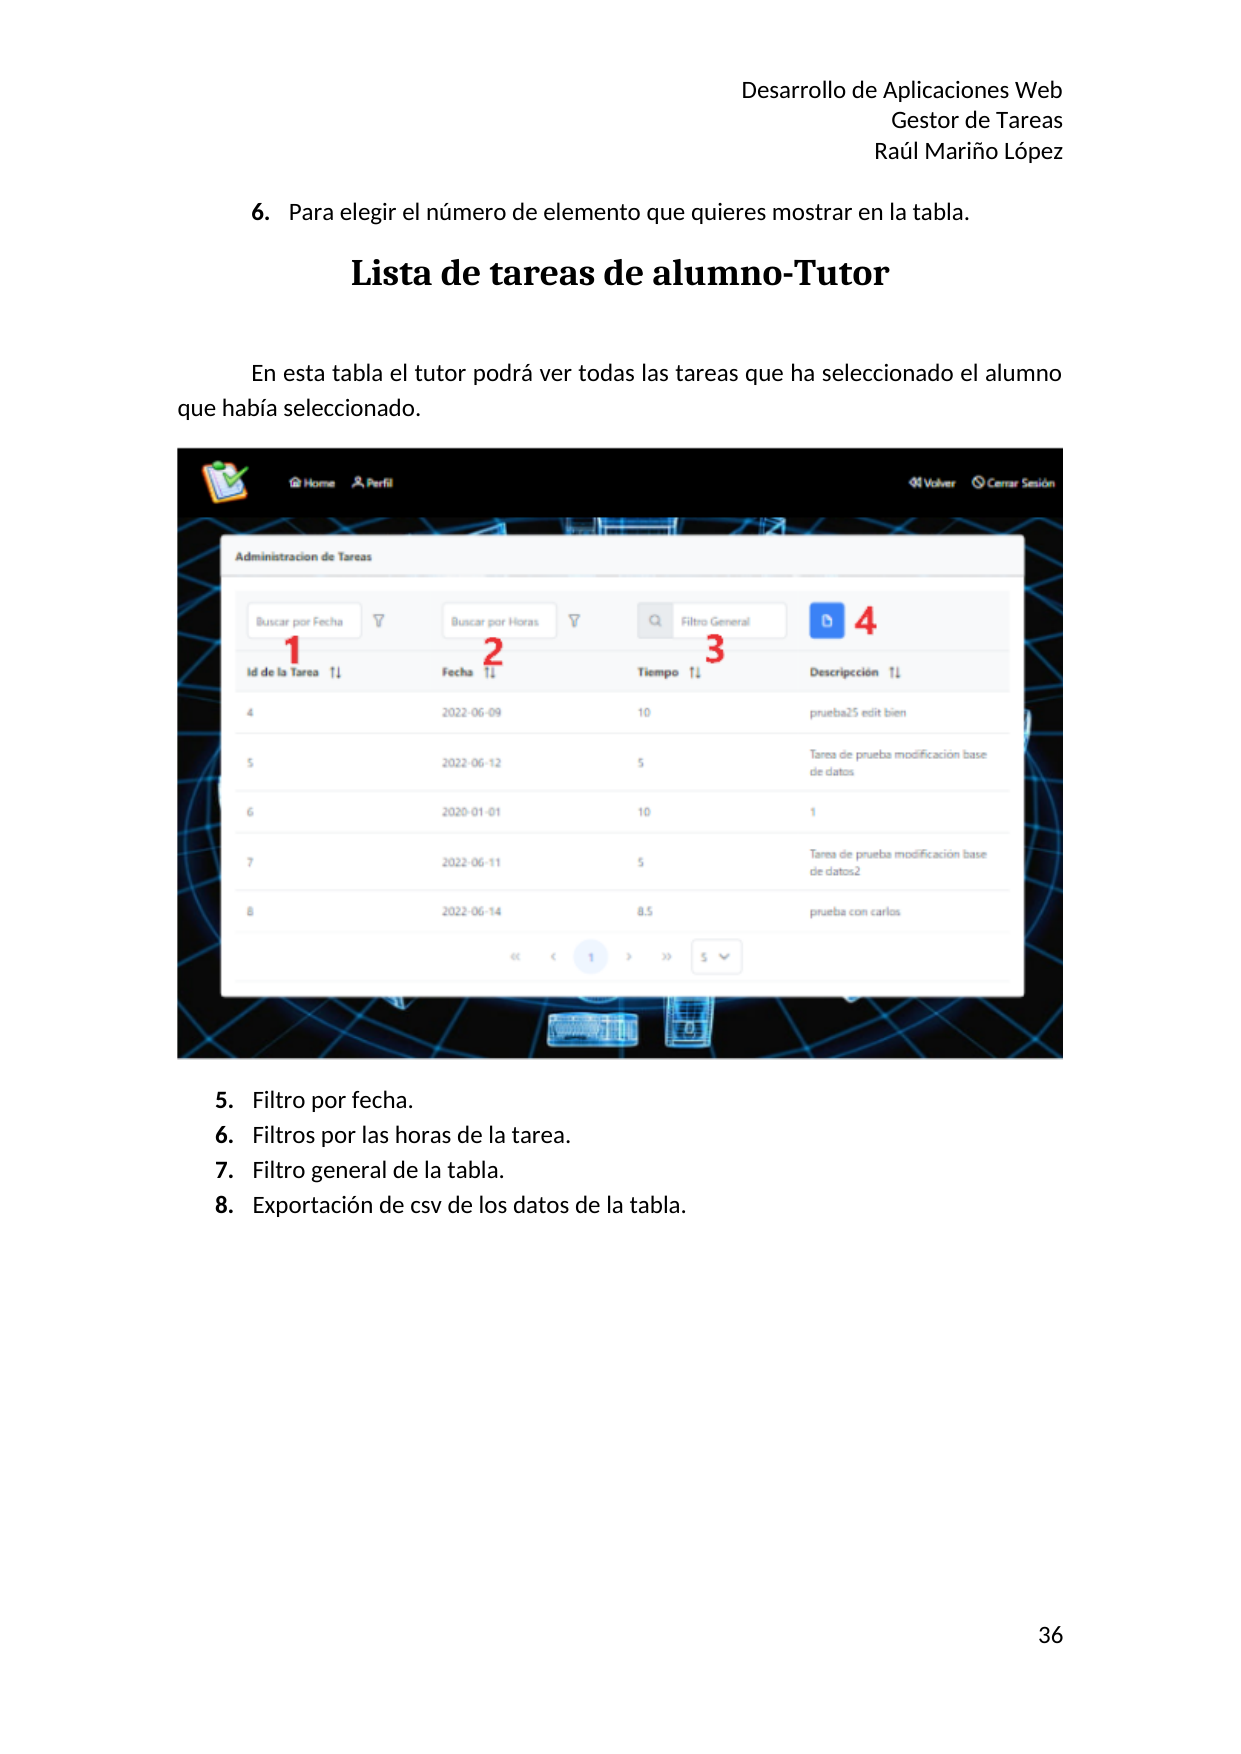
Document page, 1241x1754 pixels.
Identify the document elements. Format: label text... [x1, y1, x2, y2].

list Para elegir el número de elemento que quieres mostrar en la tabla. [251, 196, 1063, 226]
list Filtro general de la tabla. [215, 1155, 1063, 1185]
list Filtros por las horas de la tarea. [215, 1120, 1063, 1150]
list Exportación de csv de los datos de la tabla. [215, 1190, 1063, 1220]
subtitle Lista de tareas de alumno-Tutor [177, 252, 1063, 295]
picture [177, 447, 1063, 1060]
list Filtro por fecha. [215, 1085, 1063, 1115]
text En esta tabla el tutor podrá ver todas las tareas que ha seleccionado el alumno que había seleccionado. [177, 357, 1063, 423]
